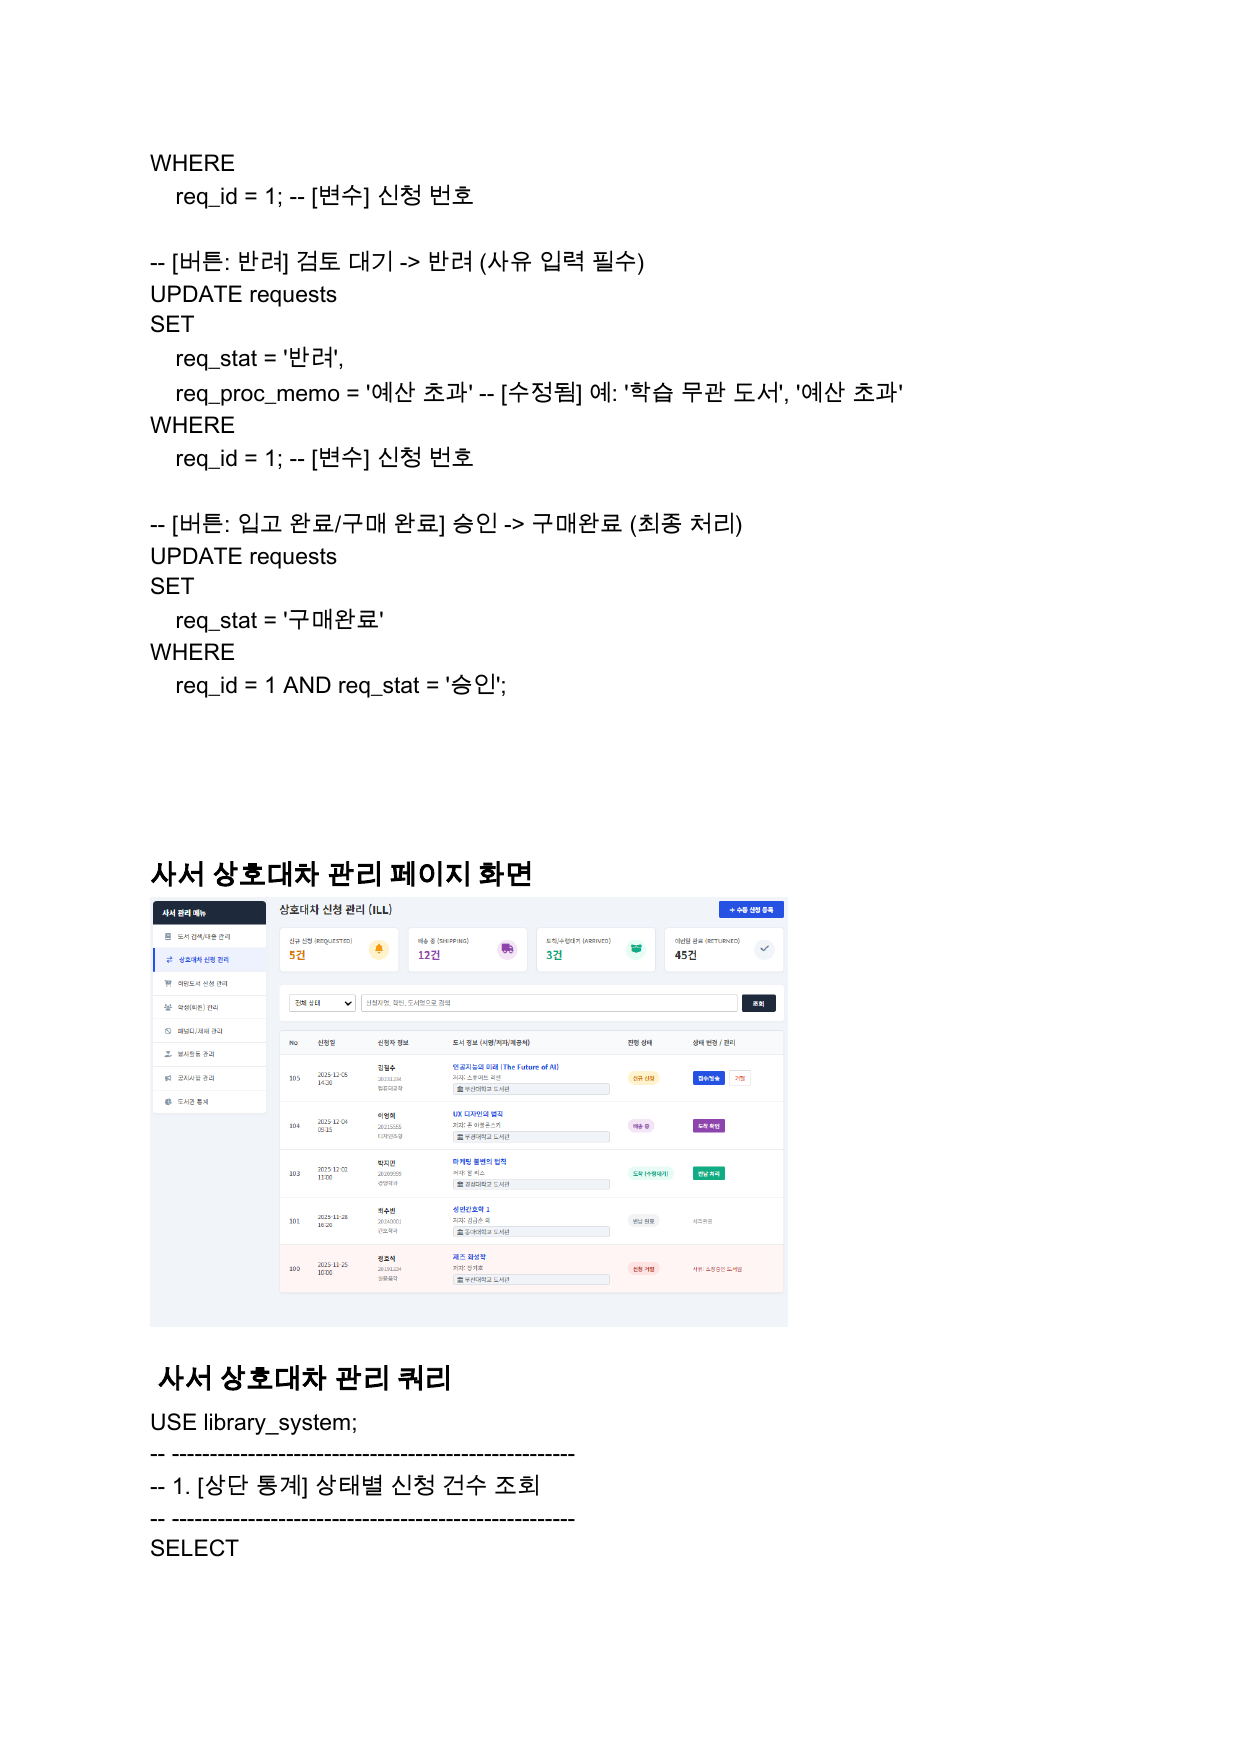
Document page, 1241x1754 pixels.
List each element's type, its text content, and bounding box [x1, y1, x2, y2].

picture [150, 897, 789, 1327]
text WHERE [150, 639, 1090, 665]
text req_id = 1; -- [변수] 신청 번호 [150, 180, 1090, 211]
text req_id = 1 AND req_stat = '승인'; [150, 669, 1090, 700]
text req_stat = '반려', [150, 341, 1090, 372]
text -- ----------------------------------------------------- [150, 1505, 1090, 1531]
text SELECT [150, 1535, 1090, 1562]
text -- ----------------------------------------------------- [150, 1439, 1090, 1466]
text req_id = 1; -- [변수] 신청 번호 [150, 442, 1090, 473]
text 사서 상호대차 관리 페이지 화면 [150, 855, 1090, 892]
text -- 1. [상단 통계] 상태별 신청 건수 조회 [150, 1470, 1090, 1501]
text req_stat = '구매완료' [150, 603, 1090, 634]
text UPDATE requests [150, 543, 1090, 569]
text WHERE [150, 412, 1090, 438]
text USE library_system; [150, 1409, 1090, 1436]
subtitle 사서 상호대차 관리 쿼리 [150, 1359, 1090, 1396]
text SET [150, 311, 1090, 338]
text UPDATE requests [150, 281, 1090, 307]
text WHERE [150, 150, 1090, 176]
text -- [버튼: 반려] 검토 대기 -> 반려 (사유 입력 필수) [150, 246, 1090, 276]
text SET [150, 573, 1090, 600]
text -- [버튼: 입고 완료/구매 완료] 승인 -> 구매완료 (최종 처리) [150, 508, 1090, 538]
text req_proc_memo = '예산 초과' -- [수정됨] 예: '학습 무관 도서', '예산 초과' [150, 377, 1090, 407]
